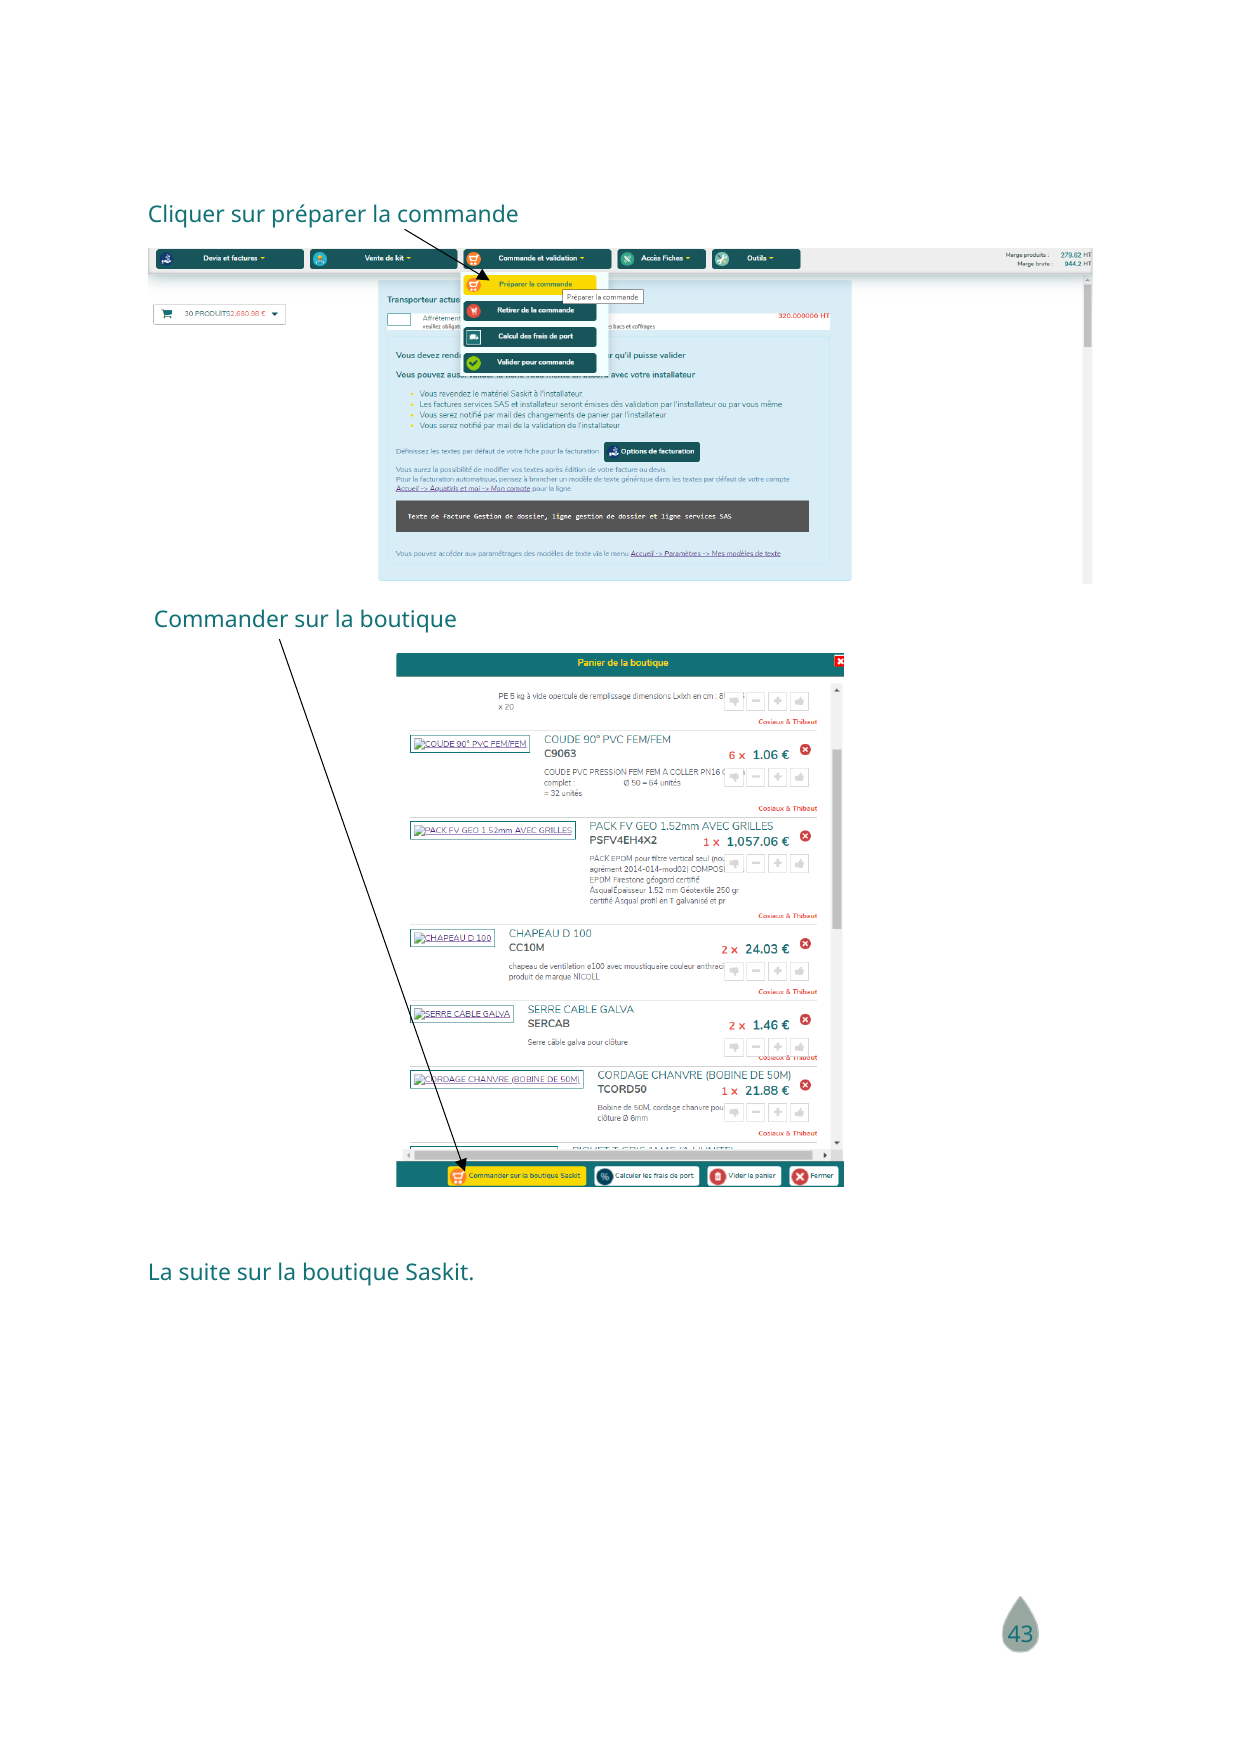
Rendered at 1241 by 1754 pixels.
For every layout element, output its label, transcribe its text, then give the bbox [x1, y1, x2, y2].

text Cliquer sur préparer la commande [148, 198, 1092, 229]
picture [147, 248, 1093, 584]
picture [396, 653, 844, 1187]
text Commander sur la boutique [148, 603, 1092, 634]
picture [1002, 1596, 1039, 1653]
text La suite sur la boutique Saskit. [148, 1256, 1092, 1287]
